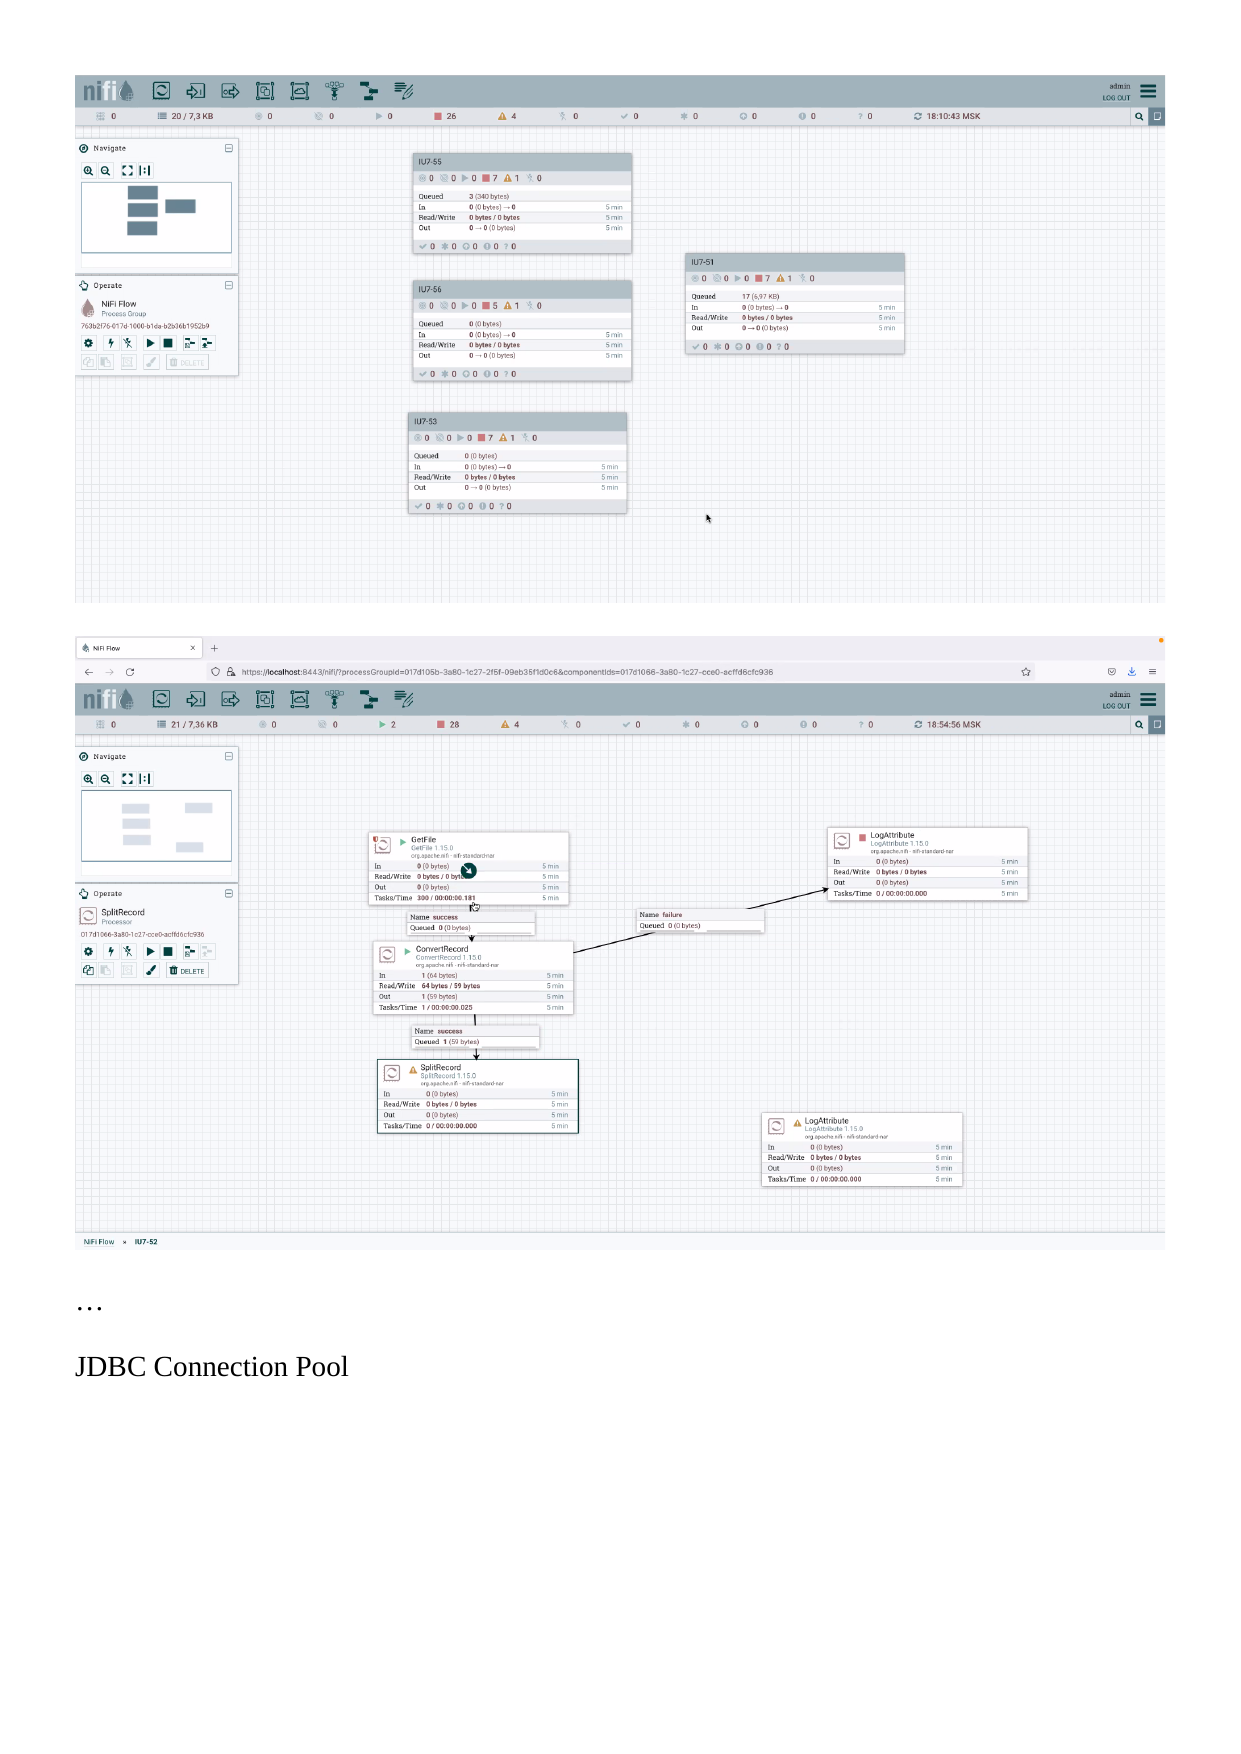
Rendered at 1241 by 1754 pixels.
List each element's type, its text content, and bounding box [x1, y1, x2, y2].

picture [75, 636, 1166, 1250]
text JDBC Connection Pool [75, 1349, 1165, 1383]
picture [75, 75, 1166, 603]
text … [75, 1283, 1165, 1316]
